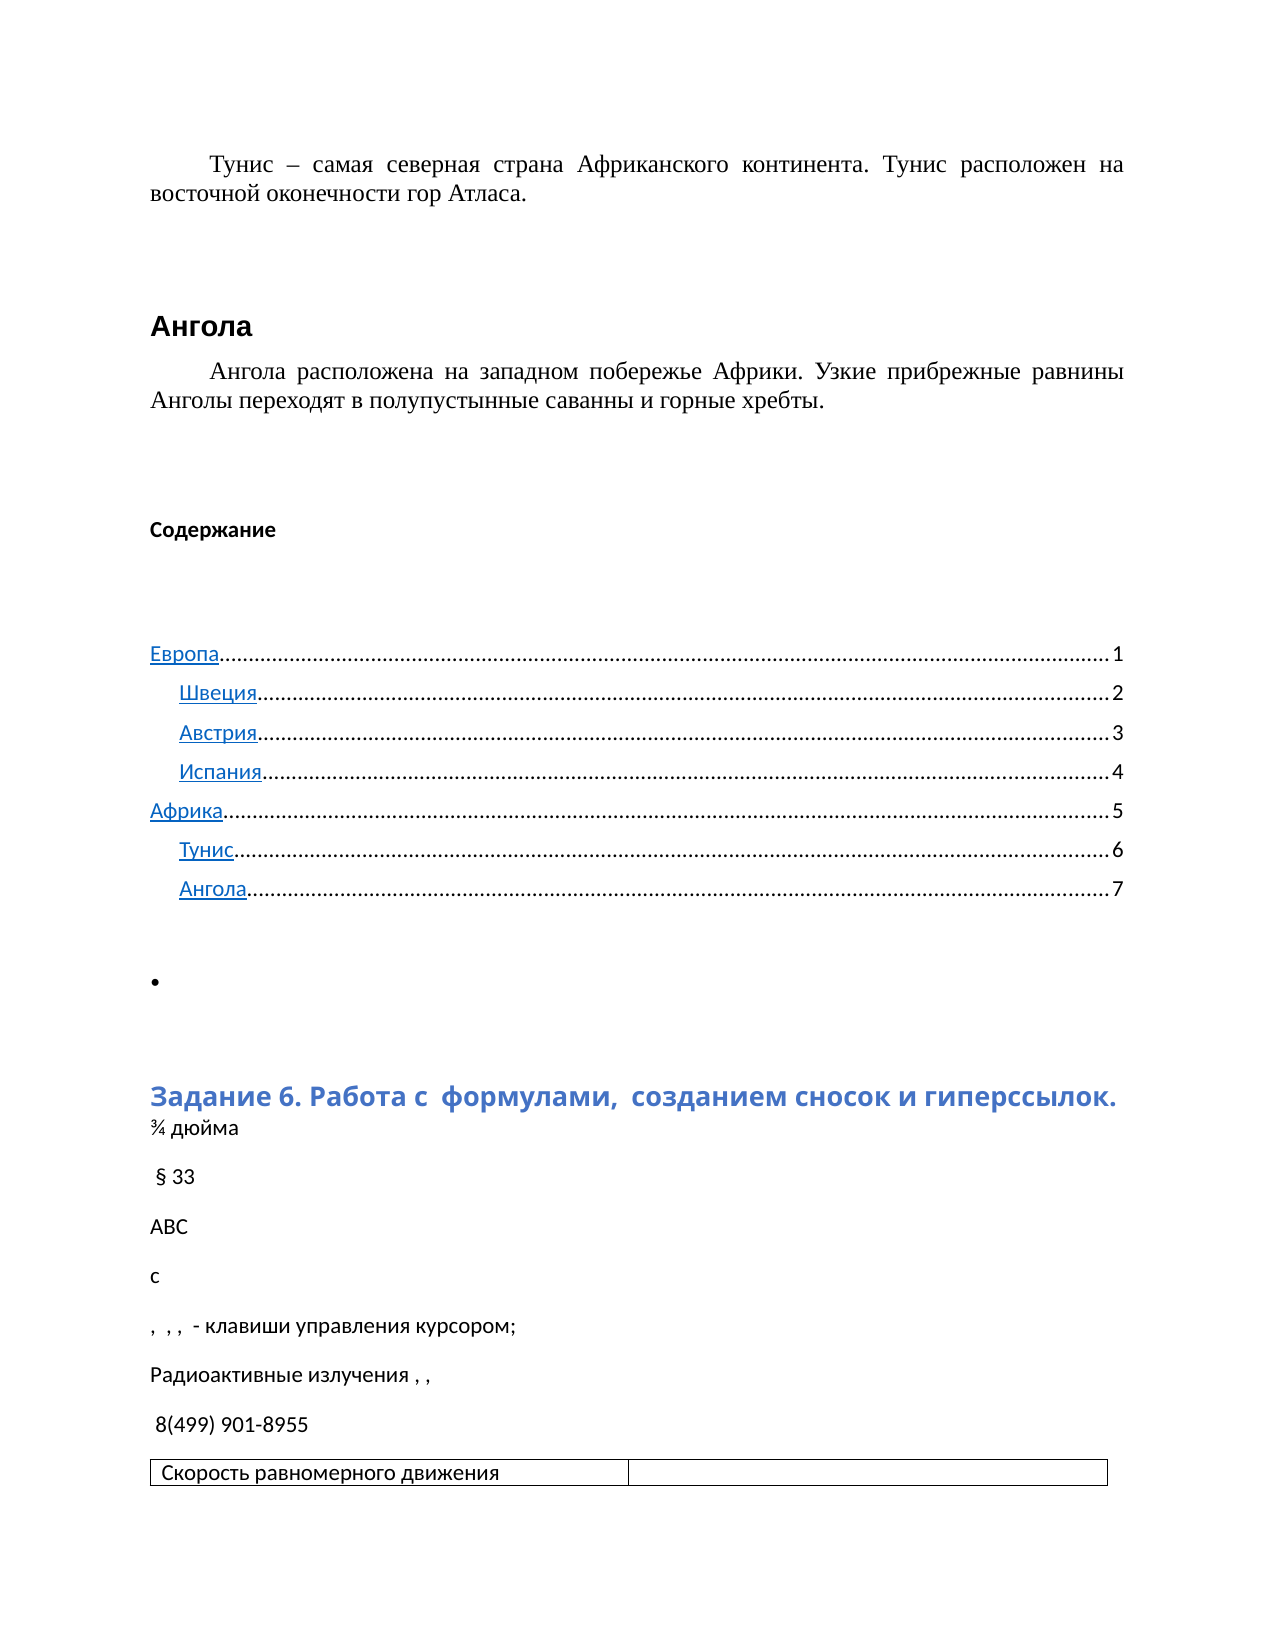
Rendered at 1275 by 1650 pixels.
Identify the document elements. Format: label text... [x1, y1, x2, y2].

text Австрия 3 [179, 717, 1125, 746]
text 8(499) 901-8955 [150, 1409, 1125, 1438]
text Испания 4 [179, 756, 1125, 785]
text Тунис 6 [179, 834, 1125, 863]
text c [150, 1261, 1125, 1289]
text Содержание [150, 514, 1125, 543]
text Африка 5 [150, 795, 1125, 824]
text Радиоактивные излучения , , [150, 1360, 1125, 1389]
text , , , - клавиши управления курсором; [150, 1310, 1125, 1339]
text Ангола расположена на западном побережье Африки. Узкие прибрежные равнины Анголы переходят в полупустынные саванны и горные хребты. [150, 357, 1125, 414]
text ABC [150, 1211, 1125, 1240]
text Задание 6. Работа с формулами, созданием сносок и гиперссылок. [150, 1083, 1125, 1112]
text ¾ дюйма [150, 1112, 1125, 1141]
text § 33 [150, 1162, 1125, 1190]
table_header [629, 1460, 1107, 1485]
text Тунис – самая северная страна Африканского континента. Тунис расположен на восточной оконечности гор Атласа. [150, 150, 1125, 207]
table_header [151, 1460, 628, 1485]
text Швеция 2 [179, 678, 1125, 707]
text Ангола 7 [179, 874, 1125, 902]
text Ангола [150, 307, 1125, 344]
text Европа 1 [150, 639, 1125, 667]
